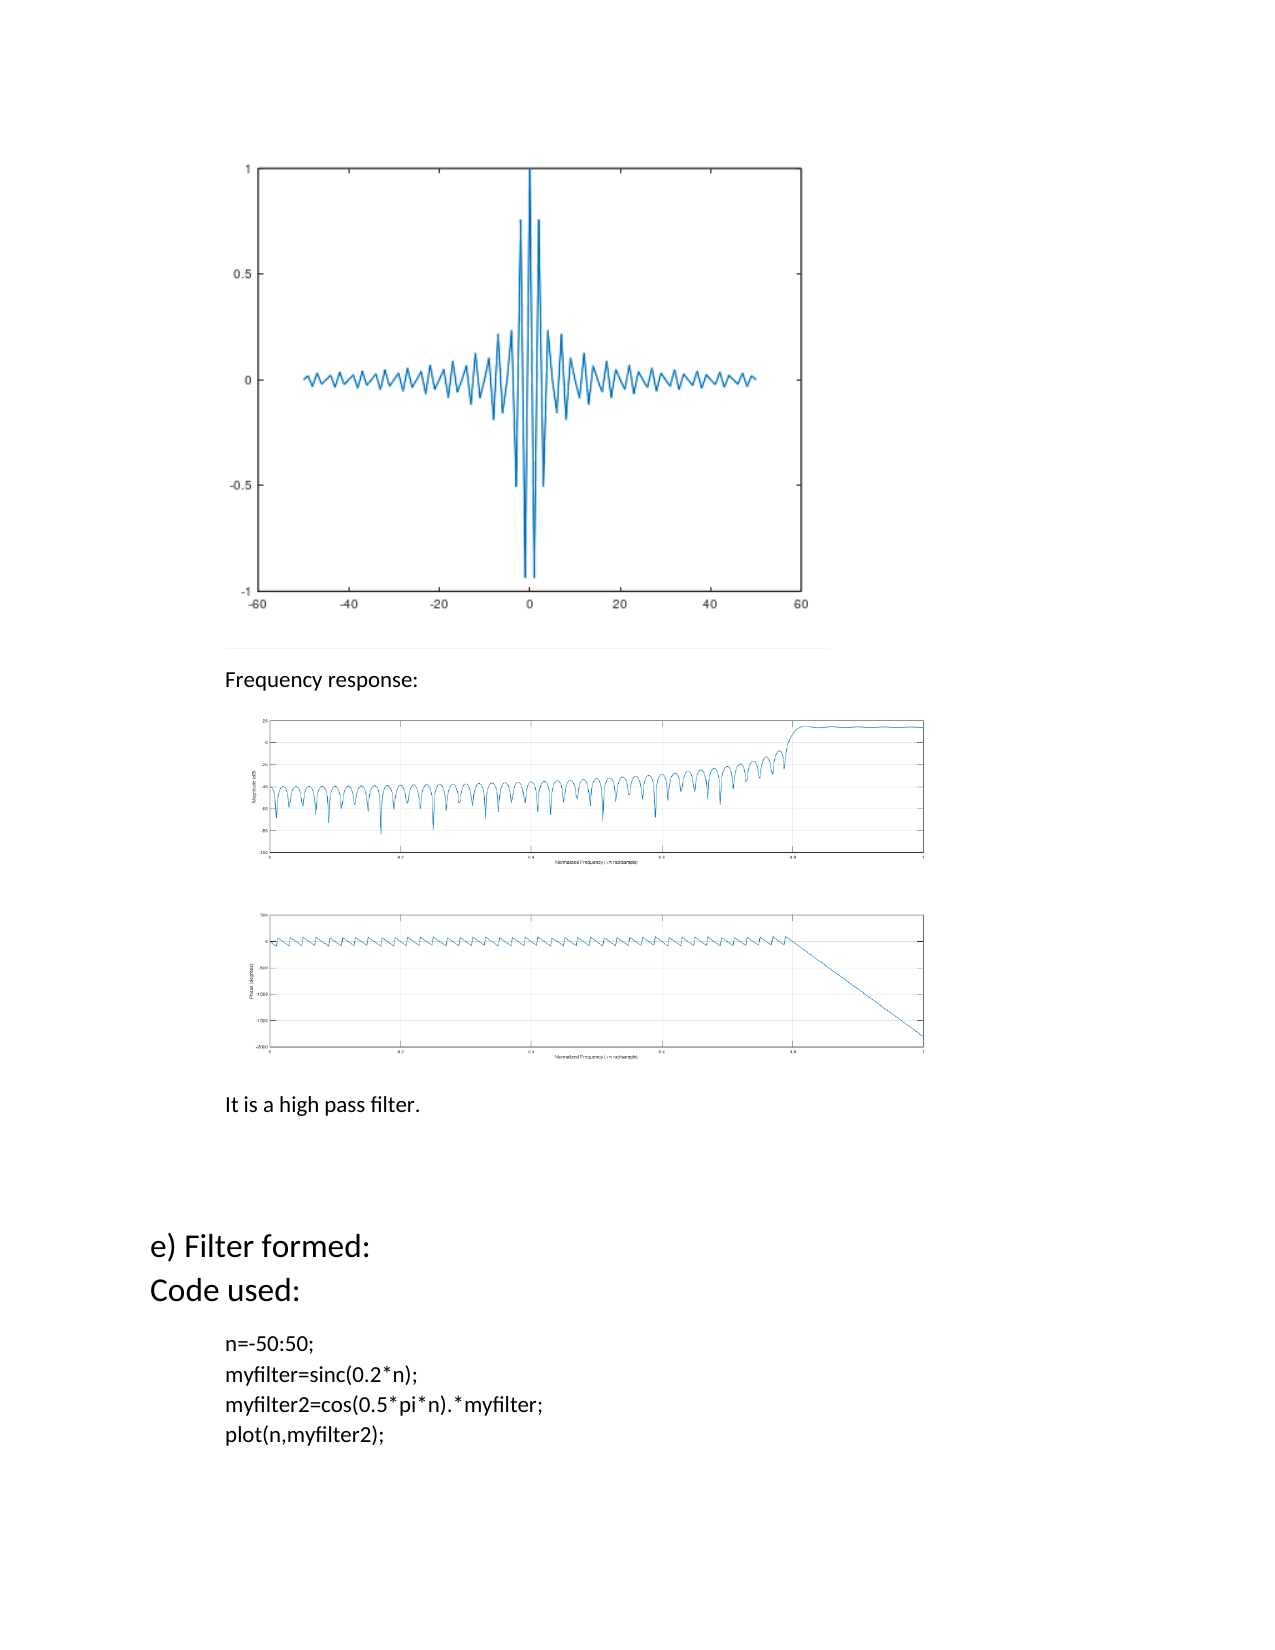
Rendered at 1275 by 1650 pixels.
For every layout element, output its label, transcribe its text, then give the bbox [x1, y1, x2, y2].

list n=-50:50; [225, 1329, 1125, 1358]
text It is a high pass filter. [225, 1091, 1125, 1118]
text Frequency response: [225, 666, 1125, 694]
list myfilter=sinc(0.2*n); [225, 1360, 1125, 1388]
picture [225, 710, 941, 1074]
list myfilter2=cos(0.5*pi*n).*myfilter; [225, 1390, 1125, 1418]
picture [225, 150, 830, 649]
text e) Filter formed: Code used: [150, 1225, 1125, 1310]
list plot(n,myfilter2); [225, 1420, 1125, 1448]
